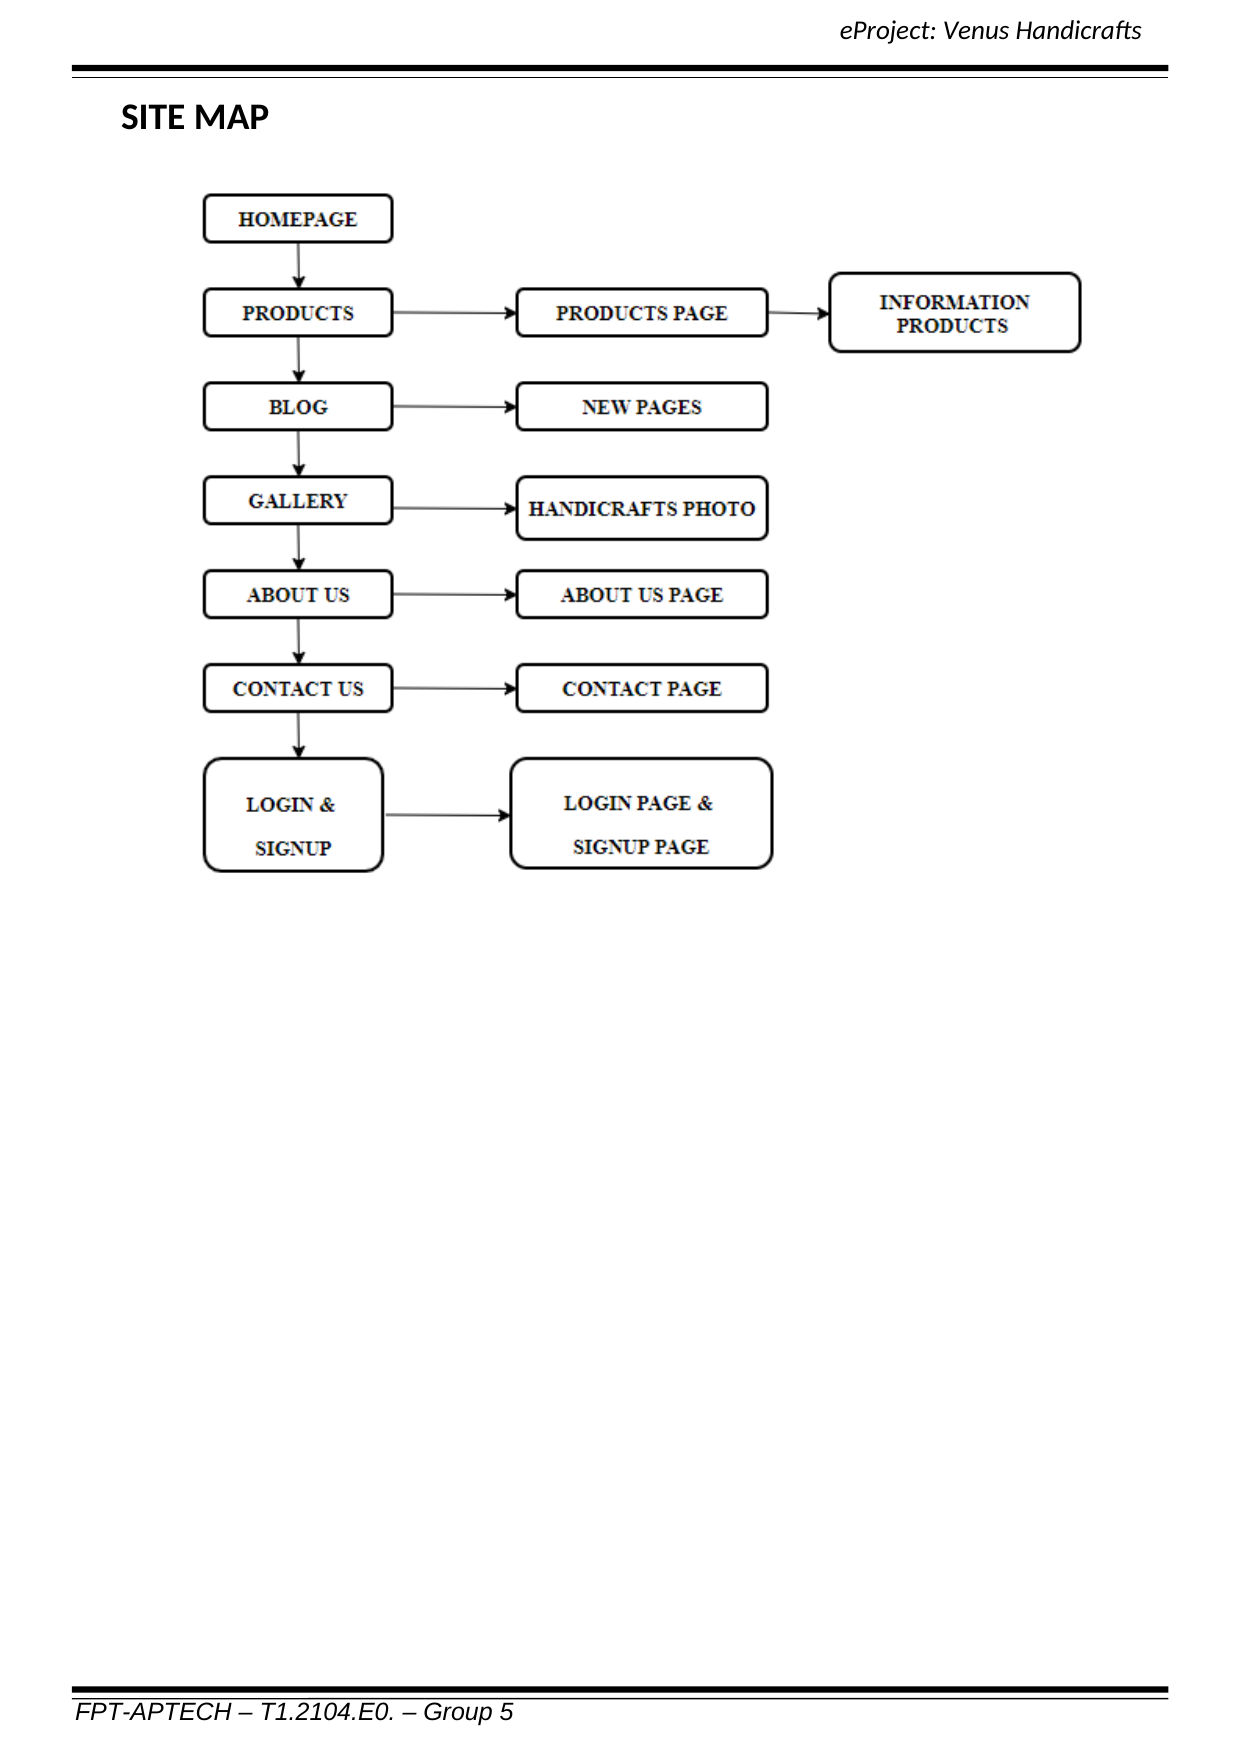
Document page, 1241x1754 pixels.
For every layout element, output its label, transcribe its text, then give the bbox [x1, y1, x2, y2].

subtitle SITE MAP [121, 93, 1170, 139]
picture [139, 164, 1110, 909]
